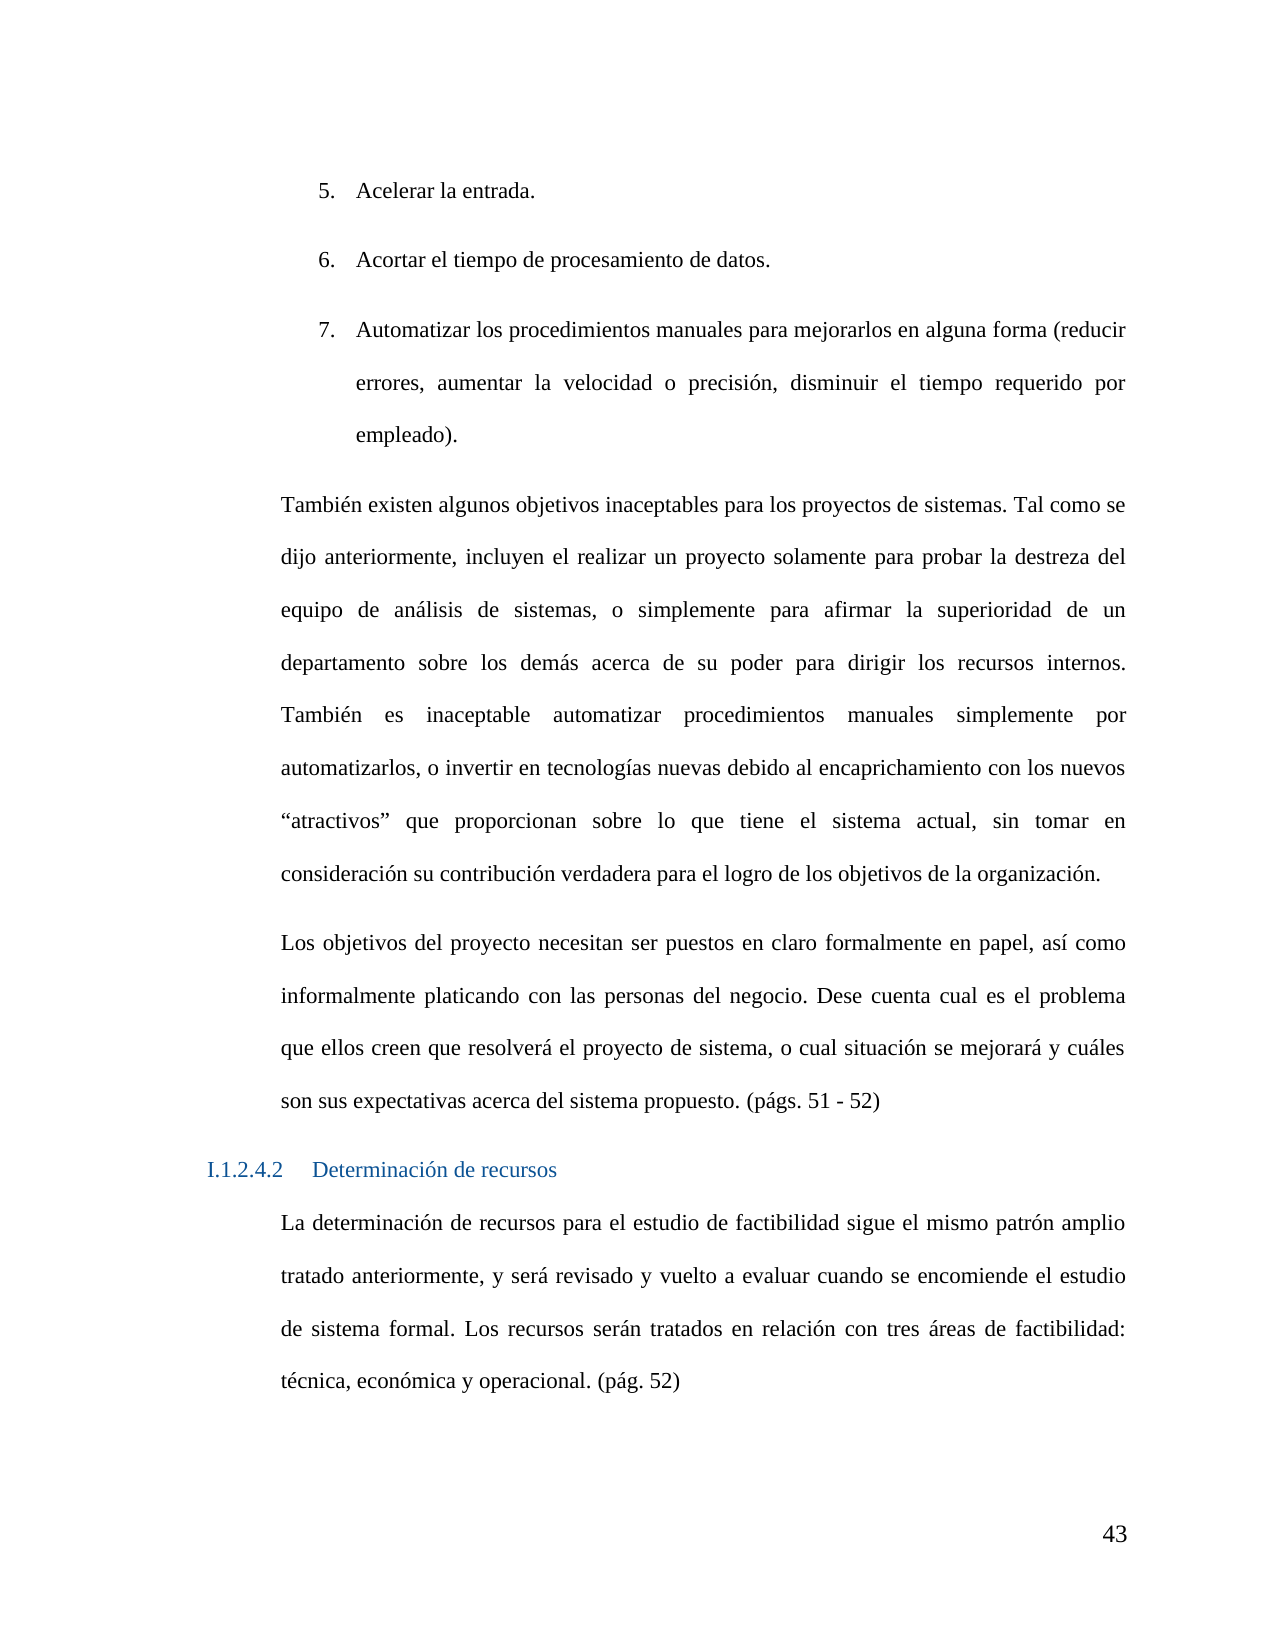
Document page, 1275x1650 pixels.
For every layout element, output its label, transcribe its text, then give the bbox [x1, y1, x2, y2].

text La determinación de recursos para el estudio de factibilidad sigue el mismo patrón amplio tratado anteriormente, y será revisado y vuelto a evaluar cuando se encomiende el estudio de sistema formal. Los recursos serán tratados en relación con tres áreas de factibilidad: técnica, económica y operacional. [281, 1209, 1127, 1394]
list Acelerar la entrada. [318, 177, 1127, 203]
text También existen algunos objetivos inaceptables para los proyectos de sistemas. Tal como se dijo anteriormente, incluyen el realizar un proyecto solamente para probar la destreza del equipo de análisis de sistemas, o simplemente para afirmar la superioridad de un departamento sobre los demás acerca de su poder para dirigir los recursos internos. También es inaceptable automatizar procedimientos manuales simplemente por automatizarlos, o invertir en tecnologías nuevas debido al encaprichamiento con los nuevos “atractivos” que proporcionan sobre lo que tiene el sistema actual, sin tomar en consideración su contribución verdadera para el logro de los objetivos de la organización. [281, 491, 1127, 886]
subtitle Determinación de recursos [207, 1157, 1127, 1183]
list Automatizar los procedimientos manuales para mejorarlos en alguna forma (reducir errores, aumentar la velocidad o precisión, disminuir el tiempo requerido por empleado). [318, 316, 1127, 448]
list Acortar el tiempo de procesamiento de datos. [318, 247, 1127, 273]
text Los objetivos del proyecto necesitan ser puestos en claro formalmente en papel, así como informalmente platicando con las personas del negocio. Dese cuenta cual es el problema que ellos creen que resolverá el proyecto de sistema, o cual situación se mejorará y cuáles son sus expectativas acerca del sistema propuesto. [281, 929, 1127, 1113]
